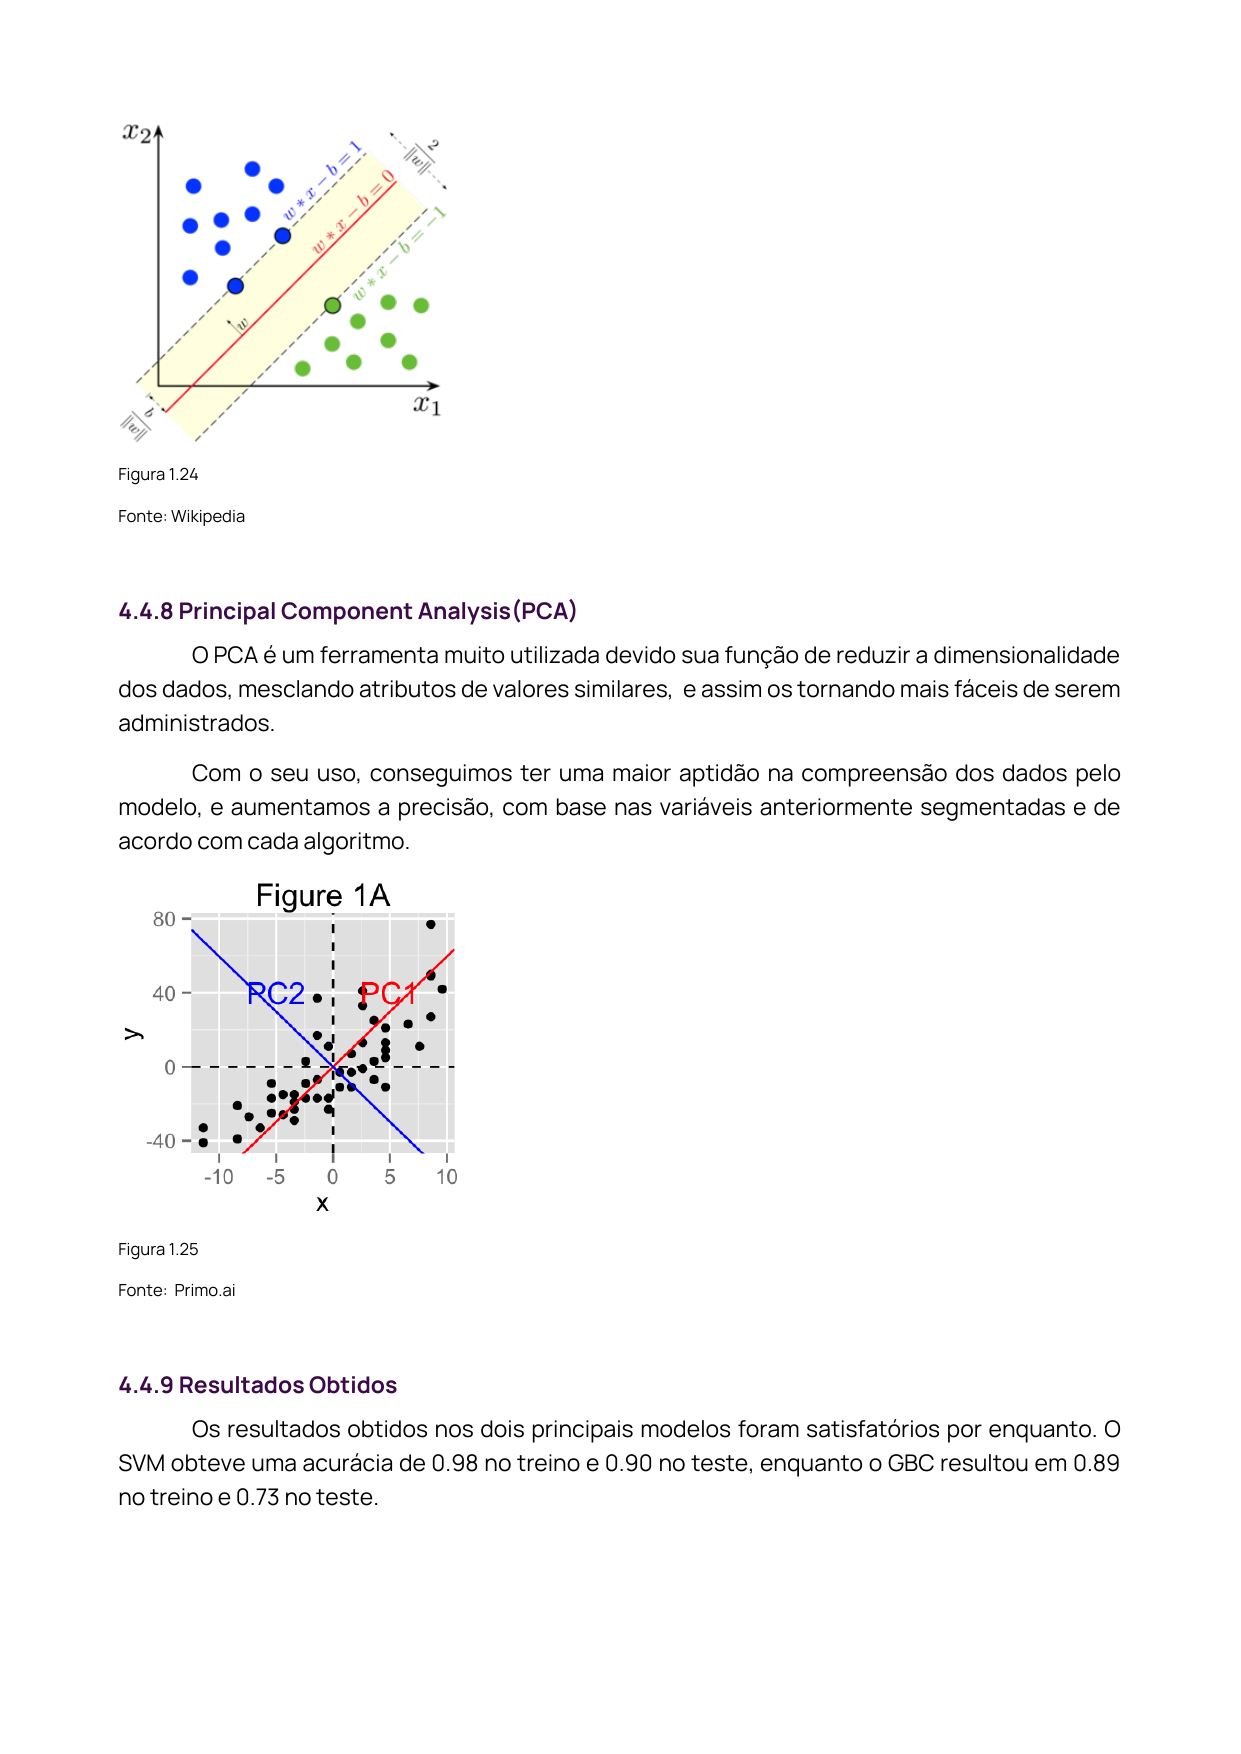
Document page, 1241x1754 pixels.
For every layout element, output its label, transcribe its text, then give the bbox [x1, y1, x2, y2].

text O PCA é um ferramenta muito utilizada devido sua função de reduzir a dimensionalidade dos dados, mesclando atributos de valores similares, e assim os tornando mais fáceis de serem administrados. [118, 639, 1122, 738]
text Fonte: Primo.ai [118, 1279, 1122, 1301]
picture [118, 123, 447, 444]
picture [118, 875, 485, 1219]
text Fonte: Wikipedia [118, 504, 1122, 527]
text Figura 1.24 [118, 463, 1122, 486]
subtitle 4.4.9 Resultados Obtidos [118, 1369, 1122, 1401]
text Os resultados obtidos nos dois principais modelos foram satisfatórios por enquanto. O SVM obteve uma acurácia de 0.98 no treino e 0.90 no teste, enquanto o GBC resultou em 0.89 no treino e 0.73 no teste. [118, 1413, 1122, 1512]
text Com o seu uso, conseguimos ter uma maior aptidão na compreensão dos dados pelo modelo, e aumentamos a precisão, com base nas variáveis anteriormente segmentadas e de acordo com cada algoritmo. [118, 757, 1122, 856]
subtitle 4.4.8 Principal Component Analysis(PCA) [118, 595, 1122, 626]
text Figura 1.25 [118, 1237, 1122, 1260]
